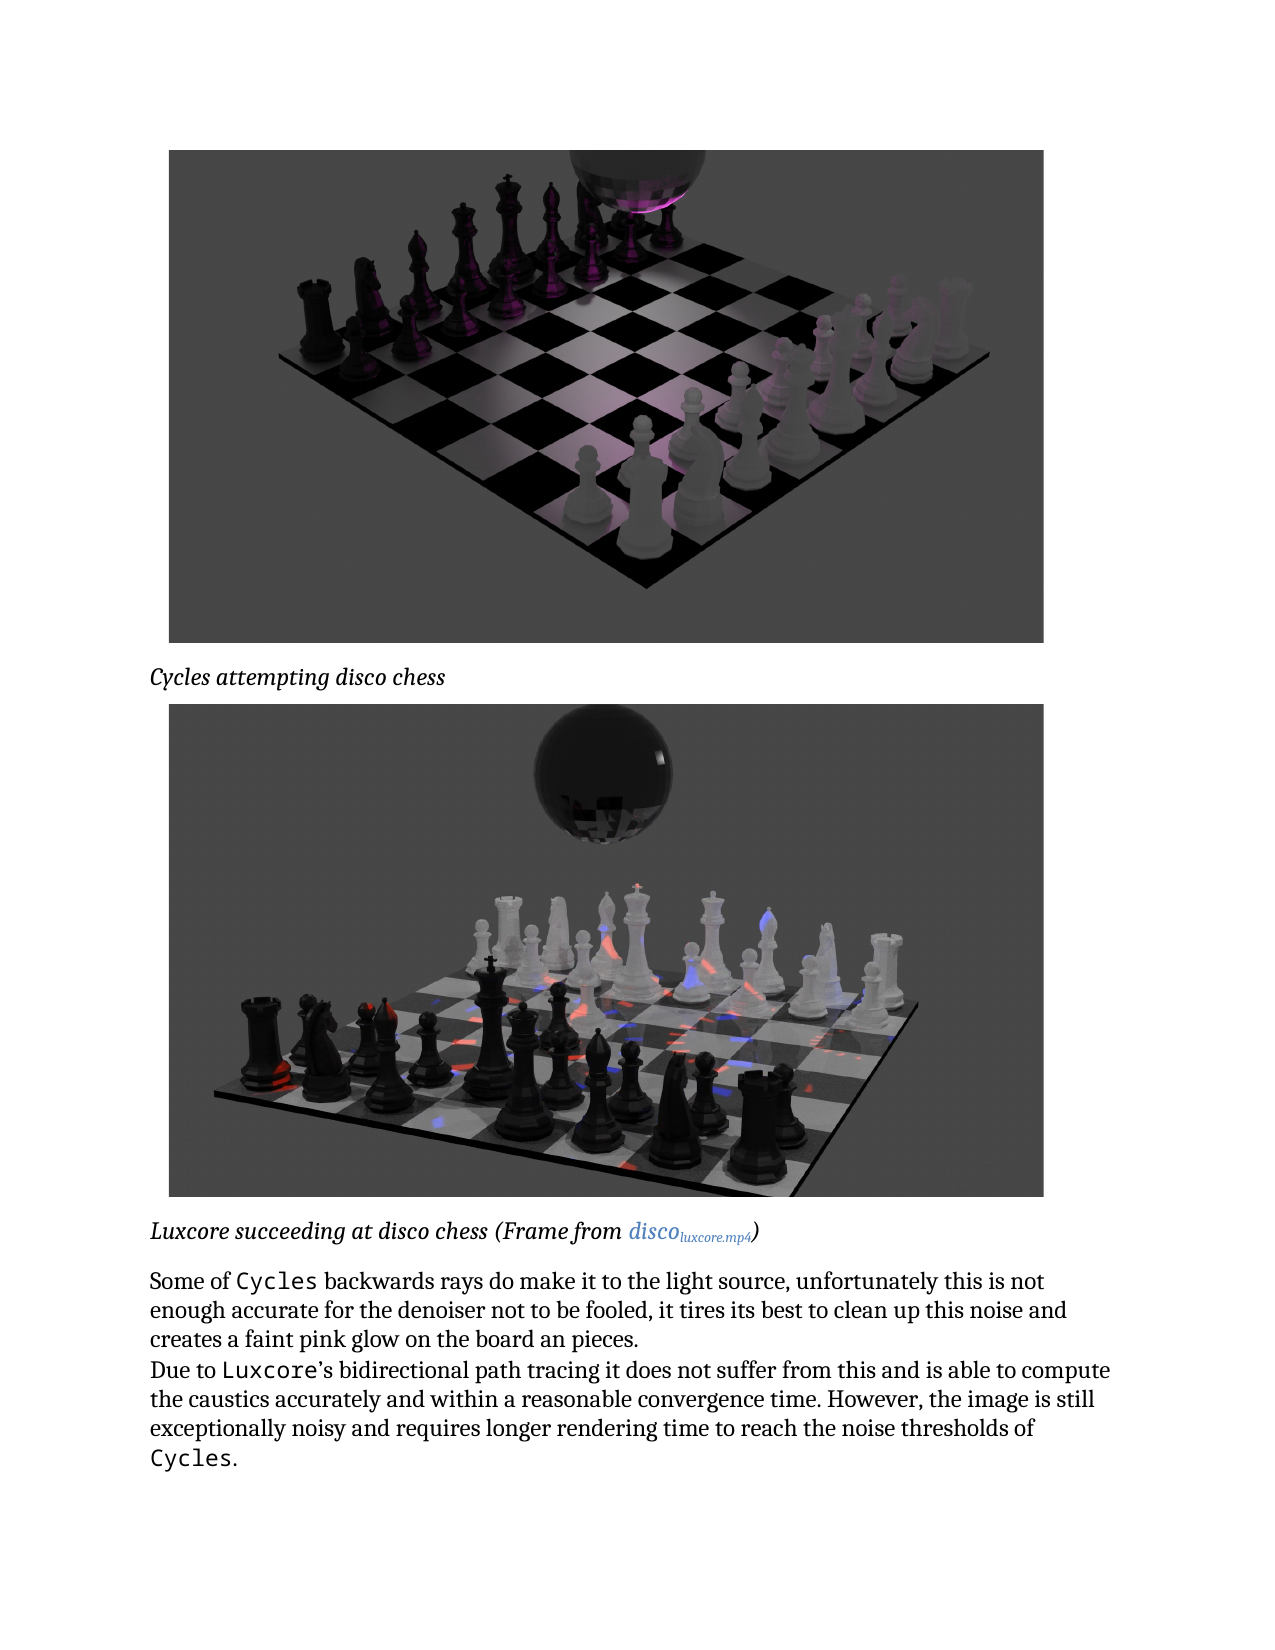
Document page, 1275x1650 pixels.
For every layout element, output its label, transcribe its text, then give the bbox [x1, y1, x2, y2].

text Cycles attempting disco chess [150, 663, 1125, 692]
text Luxcore succeeding at disco chess (Frame from discoluxcore.mp4) [150, 1217, 1125, 1246]
picture [168, 704, 1044, 1197]
text Some of Cycles backwards rays do make it to the light source, unfortunately this is not enough accurate for the denoiser not to be fooled, it tires its best to clean up this noise and creates a faint pink glow on the board an pieces. Due to Luxcore’s bidirectional path tracing it does not suffer from this and is able to compute the caustics accurately and within a reasonable convergence time. However, the image is still exceptionally noisy and requires longer rendering time to reach the noise thresholds of Cycles. [150, 1265, 1125, 1473]
picture [168, 150, 1044, 643]
